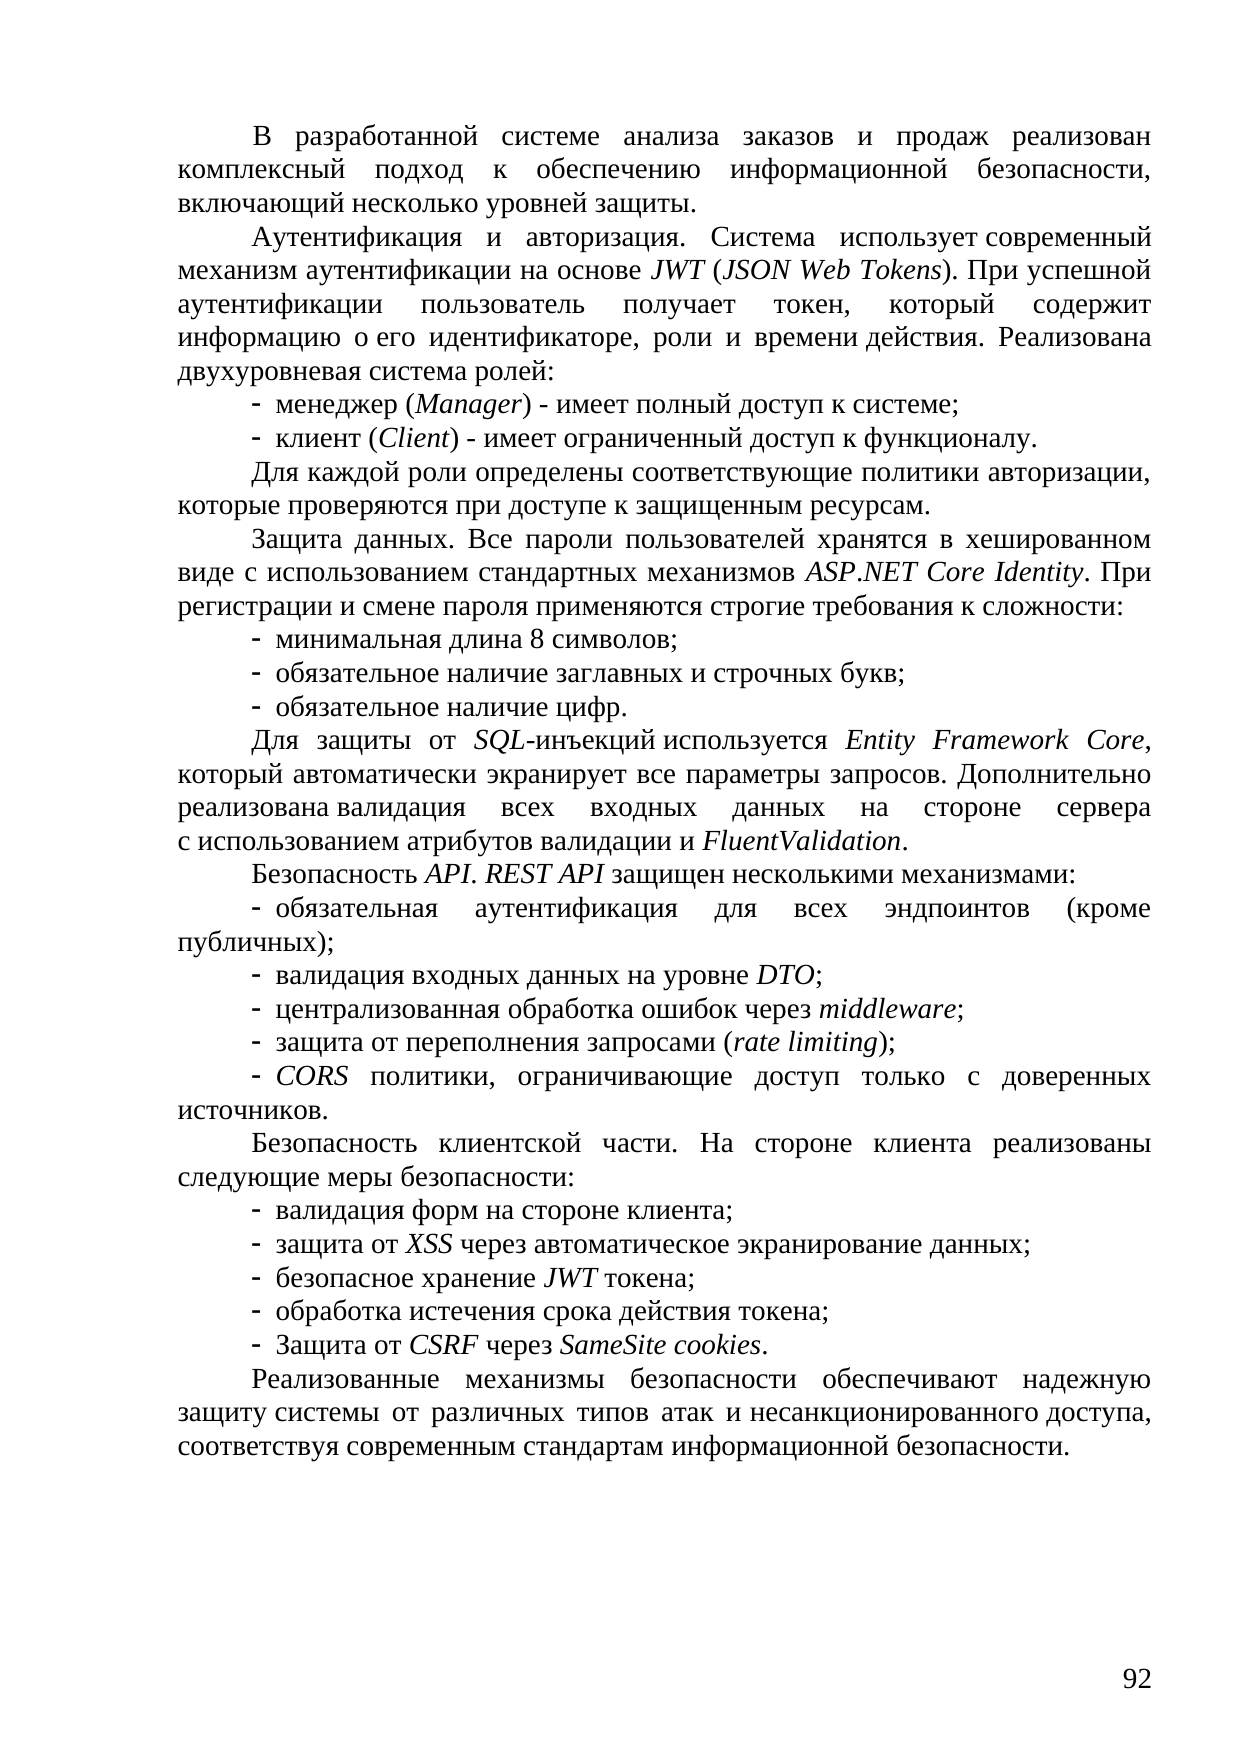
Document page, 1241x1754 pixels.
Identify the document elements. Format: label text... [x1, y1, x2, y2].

list CORS политики, ограничивающие доступ только с доверенных источников. [177, 1058, 1152, 1125]
text Защита данных. Все пароли пользователей хранятся в хешированном виде с использованием стандартных механизмов ASP.NET Core Identity. При регистрации и смене пароля применяются строгие требования к сложности: [177, 521, 1152, 621]
text Реализованные механизмы безопасности обеспечивают надежную защиту системы от различных типов атак и несанкционированного доступа, соответствуя современным стандартам информационной безопасности. [177, 1361, 1152, 1461]
text Безопасность API. REST API защищен несколькими механизмами: [177, 857, 1152, 890]
text Аутентификация и авторизация. Система использует современный механизм аутентификации на основе JWT (JSON Web Tokens). При успешной аутентификации пользователь получает токен, который содержит информацию о его идентификаторе, роли и времени действия. Реализована двухуровневая система ролей: [177, 219, 1152, 386]
list минимальная длина 8 символов; [177, 621, 1152, 655]
text В разработанной системе анализа заказов и продаж реализован комплексный подход к обеспечению информационной безопасности, включающий несколько уровней защиты. [177, 118, 1152, 219]
list обязательная аутентификация для всех эндпоинтов (кроме публичных); [177, 890, 1152, 957]
list валидация форм на стороне клиента; [177, 1192, 1152, 1226]
list обязательное наличие цифр. [177, 689, 1152, 722]
list безопасное хранение JWT токена; [177, 1260, 1152, 1293]
list защита от переполнения запросами (rate limiting); [177, 1024, 1152, 1058]
list централизованная обработка ошибок через middleware; [177, 991, 1152, 1024]
list валидация входных данных на уровне DTO; [177, 957, 1152, 991]
list защита от XSS через автоматическое экранирование данных; [177, 1226, 1152, 1260]
text Для защиты от SQL-инъекций используется Entity Framework Core, который автоматически экранирует все параметры запросов. Дополнительно реализована валидация всех входных данных на стороне сервера с использованием атрибутов валидации и FluentValidation. [177, 722, 1152, 857]
text Для каждой роли определены соответствующие политики авторизации, которые проверяются при доступе к защищенным ресурсам. [177, 454, 1152, 521]
list менеджер (Manager) - имеет полный доступ к системе; [177, 386, 1152, 420]
list клиент (Client) - имеет ограниченный доступ к функционалу. [177, 420, 1152, 454]
list обработка истечения срока действия токена; [177, 1293, 1152, 1327]
list Защита от CSRF через SameSite cookies. [177, 1327, 1152, 1361]
list обязательное наличие заглавных и строчных букв; [177, 655, 1152, 689]
text Безопасность клиентской части. На стороне клиента реализованы следующие меры безопасности: [177, 1125, 1152, 1192]
